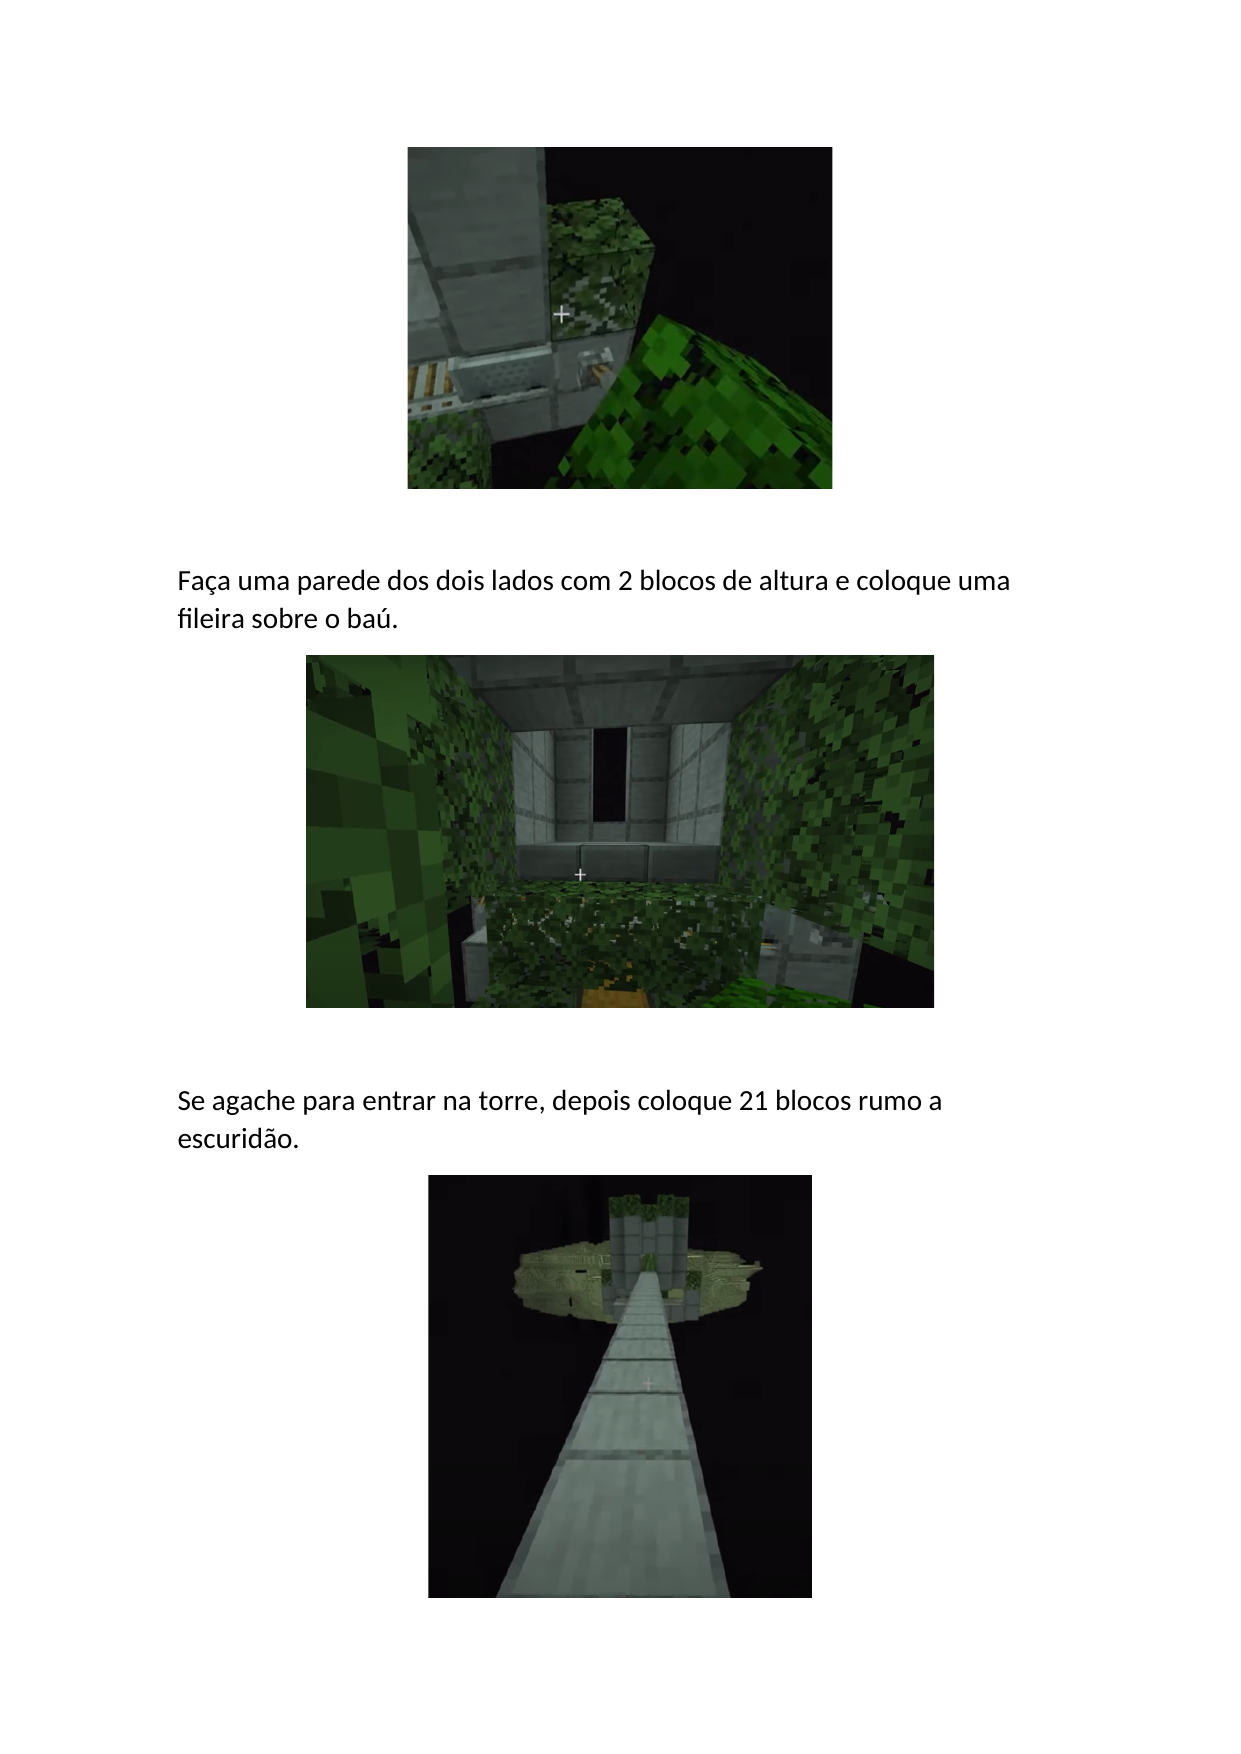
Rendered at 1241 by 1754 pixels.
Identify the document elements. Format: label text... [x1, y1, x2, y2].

picture [306, 655, 935, 1008]
picture [407, 147, 833, 489]
text Faça uma parede dos dois lados com 2 blocos de altura e coloque uma fileira sobre o baú. [177, 562, 1063, 636]
picture [428, 1175, 812, 1598]
text Se agache para entrar na torre, depois coloque 21 blocos rumo a escuridão. [177, 1082, 1063, 1156]
